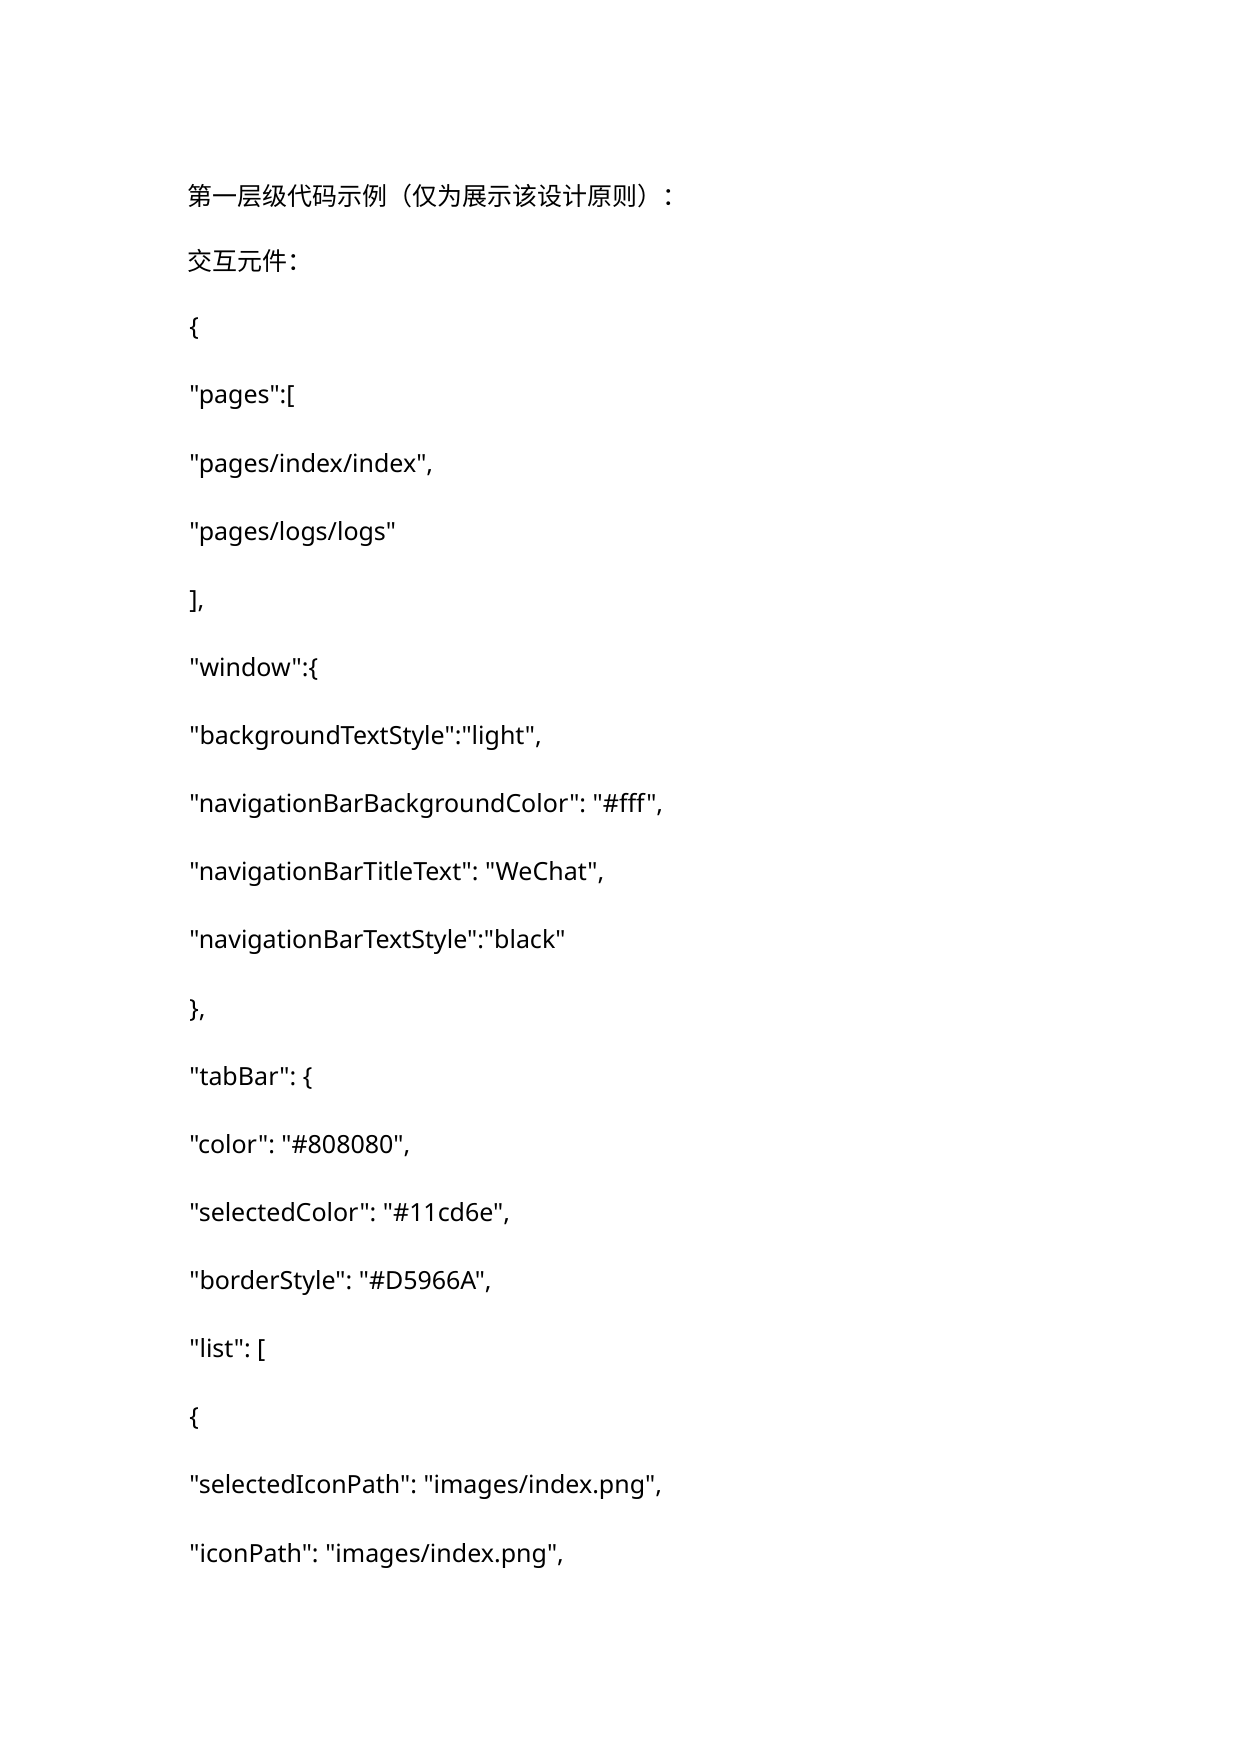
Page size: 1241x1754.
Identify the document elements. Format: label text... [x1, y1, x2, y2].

text 交互元件： [187, 227, 1053, 292]
table_header "tabBar": { [188, 1041, 334, 1109]
table_header "borderStyle": "#D5966A", [188, 1246, 509, 1314]
table_header "navigationBarTitleText": "WeChat", [188, 837, 634, 905]
table_header "window":{ [188, 633, 322, 701]
table_header "pages":[ [188, 360, 309, 428]
table_header { [188, 1382, 209, 1450]
table_header "navigationBarTextStyle":"black" [188, 905, 597, 973]
text 第一层级代码示例（仅为展示该设计原则）： [187, 162, 1053, 227]
table_header "backgroundTextStyle":"light", [188, 701, 572, 769]
table_header "navigationBarBackgroundColor": "#fff", [188, 769, 684, 837]
table_header "iconPath": "images/index.png", [188, 1518, 584, 1586]
table_header ], [188, 565, 222, 633]
table_header { [188, 292, 209, 360]
table_header "selectedIconPath": "images/index.png", [188, 1450, 684, 1518]
table_header "list": [ [188, 1314, 309, 1382]
table_header "selectedColor": "#11cd6e", [188, 1178, 534, 1246]
table_header "color": "#808080", [188, 1110, 434, 1178]
table_header }, [188, 973, 222, 1041]
table_header "pages/index/index", [188, 428, 447, 496]
table_header "pages/logs/logs" [188, 496, 409, 564]
